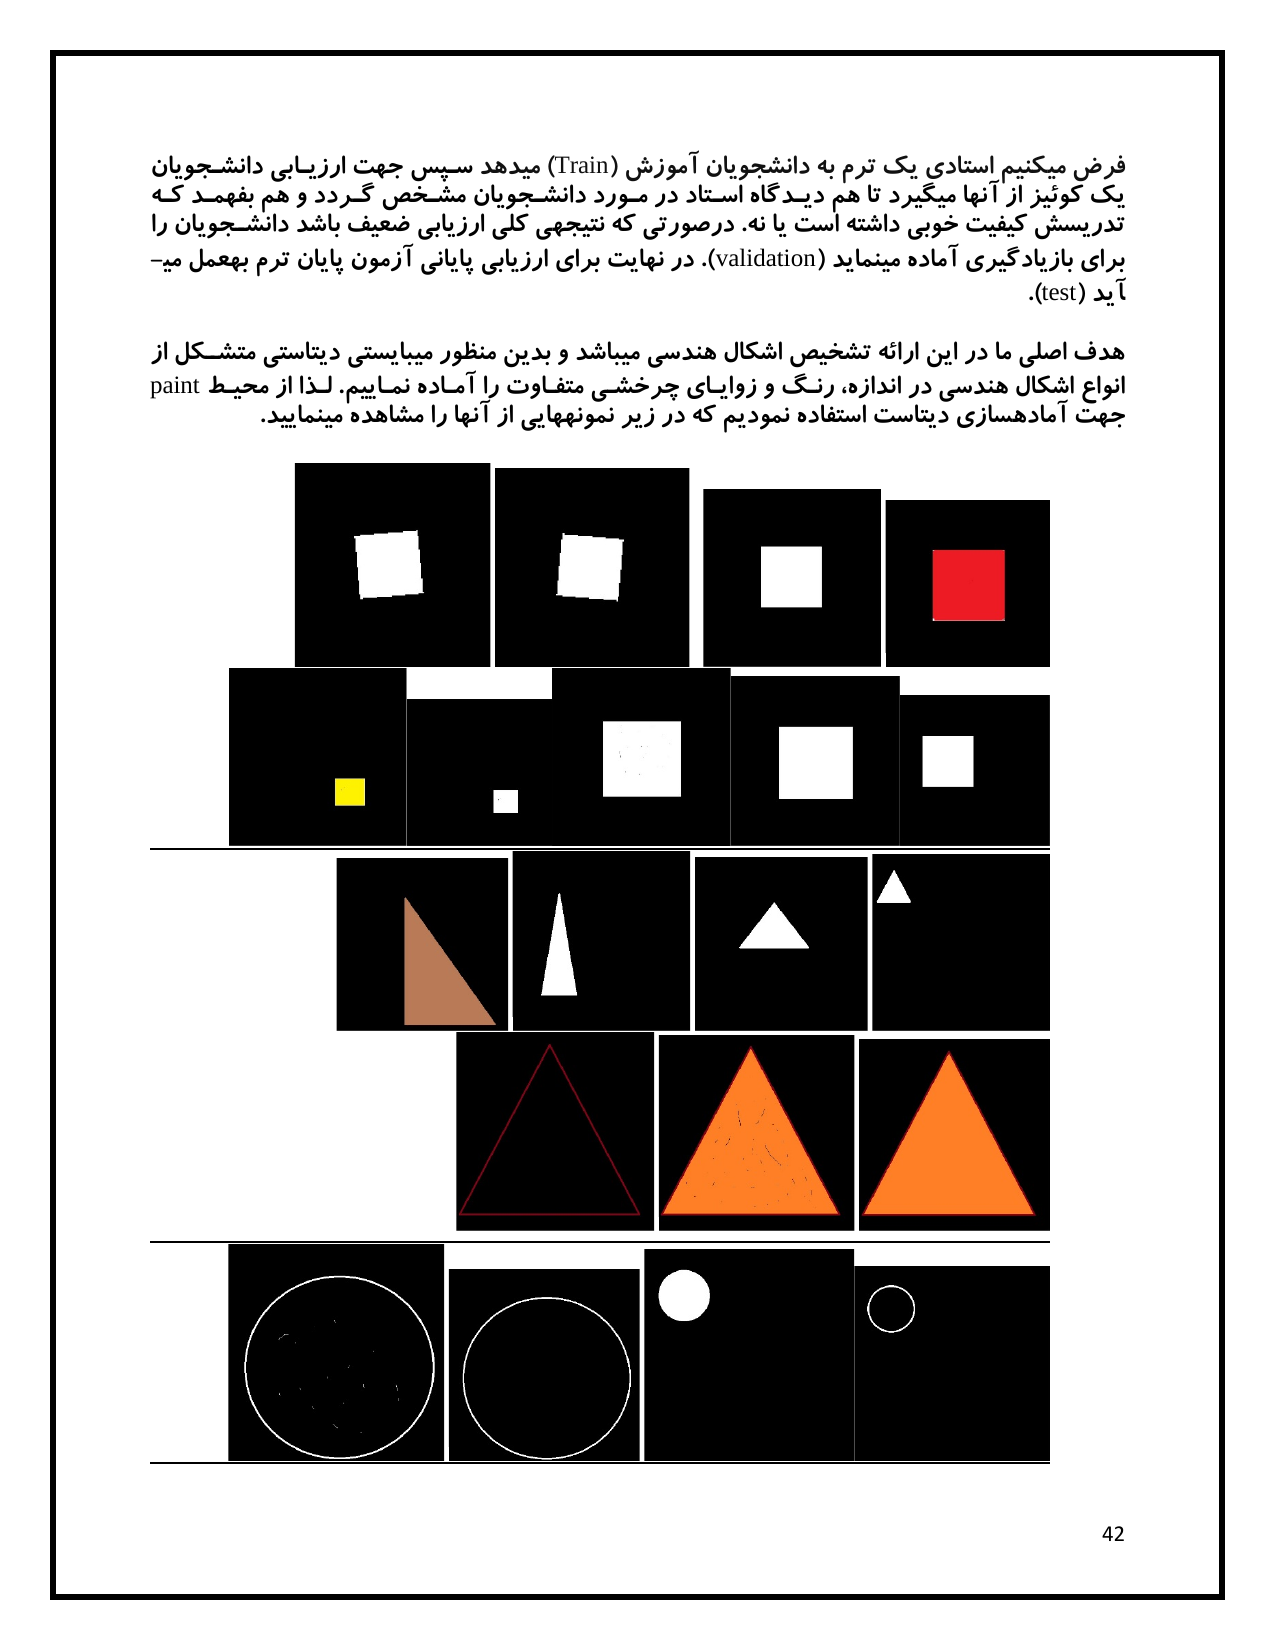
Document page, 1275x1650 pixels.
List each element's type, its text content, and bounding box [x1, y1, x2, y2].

picture [658, 1035, 855, 1231]
picture [336, 858, 509, 1031]
picture [859, 1039, 1050, 1231]
picture [885, 500, 1050, 667]
picture [703, 489, 881, 667]
picture [294, 463, 491, 667]
picture [872, 854, 1050, 1031]
picture [644, 1249, 1050, 1461]
picture [495, 468, 690, 667]
picture [448, 1269, 640, 1461]
picture [695, 857, 868, 1031]
text فرض میکنیم استادی یک ترم به دانشجویان آموزش (Train) میدهد سپس جهت ارزیابی دانشجویان یک کوئیز از آنها میگیرد تا هم دیدگاه استاد در مورد دانشجویان مشخص گردد و هم بفهمد که تدریسش کیفیت خوبی داشته است یا نه. درصورتی که نتیجهی کلی ارزیابی ضعیف باشد دانشجویان را برای بازیادگیری آماده مینماید (validation). در نهایت برای ارزیابی پایانی آزمون پایان ترم بهعمل میآید (test). [150, 150, 1125, 312]
picture [229, 668, 1050, 846]
text هدف اصلی ما در این ارائه تشخیص اشکال هندسی میباشد و بدین منظور میبایستی دیتاستی متشکل از انواع اشکال هندسی در اندازه، رنگ و زوایای چرخشی متفاوت را آماده نماییم. لذا از محیط paint جهت آمادهسازی دیتاست استفاده نمودیم که در زیر نمونههایی از آنها را مشاهده مینمایید. [150, 341, 1125, 434]
picture [228, 1244, 445, 1461]
picture [456, 1032, 655, 1231]
picture [512, 851, 691, 1031]
